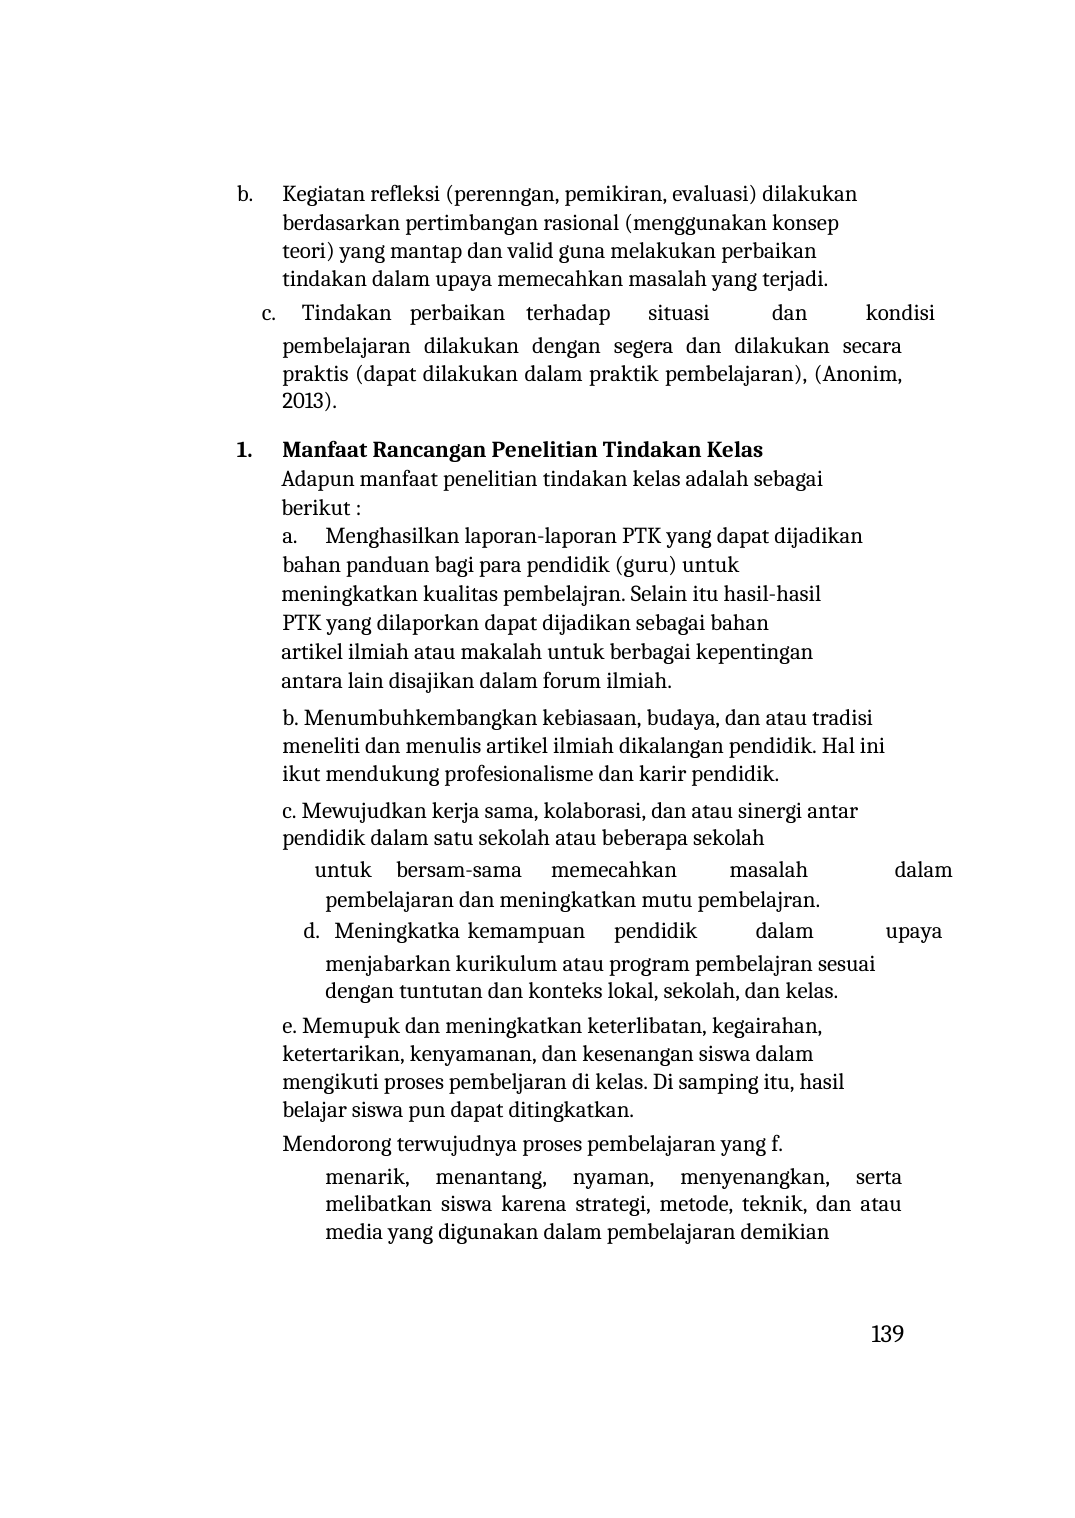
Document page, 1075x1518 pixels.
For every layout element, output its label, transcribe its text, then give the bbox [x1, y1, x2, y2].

text Mendorong terwujudnya proses pembelajaran yang f. [282, 1133, 925, 1156]
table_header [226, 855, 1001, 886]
text 139 [150, 1323, 904, 1348]
text pembelajaran dilakukan dengan segera dan dilakukan secara praktis (dapat dilakukan dalam praktik pembelajaran), (Anonim, 2013). [282, 333, 903, 414]
text menarik, menantang, nyaman, menyenangkan, serta melibatkan siswa karena strategi, metode, teknik, dan atau media yang digunakan dalam pembelajaran demikian [325, 1164, 903, 1245]
text pembelajaran dan meningkatkan mutu pembelajran. [325, 890, 925, 912]
text e. Memupuk dan meningkatkan keterlibatan, kegairahan, ketertarikan, kenyamanan, dan kesenangan siswa dalam mengikuti proses pembeljaran di kelas. Di samping itu, hasil belajar siswa pun dapat ditingkatkan. [282, 1013, 910, 1124]
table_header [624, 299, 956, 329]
text 1. Manfaat Rancangan Penelitian Tindakan Kelas Adapun manfaat penelitian tindakan kelas adalah sebagai berikut : a. Menghasilkan laporan-laporan PTK yang dapat dijadikan bahan panduan bagi para pendidik (guru) untuk meningkatkan kualitas pembelajran. Selain itu hasil-hasil PTK yang dilaporkan dapat dijadikan sebagai bahan artikel ilmiah atau makalah untuk berbagai kepentingan antara lain disajikan dalam forum ilmiah. [237, 436, 910, 694]
text c. Mewujudkan kerja sama, kolaborasi, dan atau sinergi antar pendidik dalam satu sekolah atau beberapa sekolah [282, 797, 910, 851]
text b. Kegiatan refleksi (perenngan, pemikiran, evaluasi) dilakukan berdasarkan pertimbangan rasional (menggunakan konsep teori) yang mantap dan valid guna melakukan perbaikan tindakan dalam upaya memecahkan masalah yang terjadi. [237, 181, 910, 292]
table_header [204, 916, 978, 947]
text b. Menumbuhkembangkan kebiasaan, budaya, dan atau tradisi meneliti dan menulis artikel ilmiah dikalangan pendidik. Hal ini ikut mendukung profesionalisme dan karir pendidik. [282, 705, 910, 787]
text menjabarkan kurikulum atau program pembelajran sesuai dengan tuntutan dan konteks lokal, sekolah, dan kelas. [325, 951, 910, 1004]
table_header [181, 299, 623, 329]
